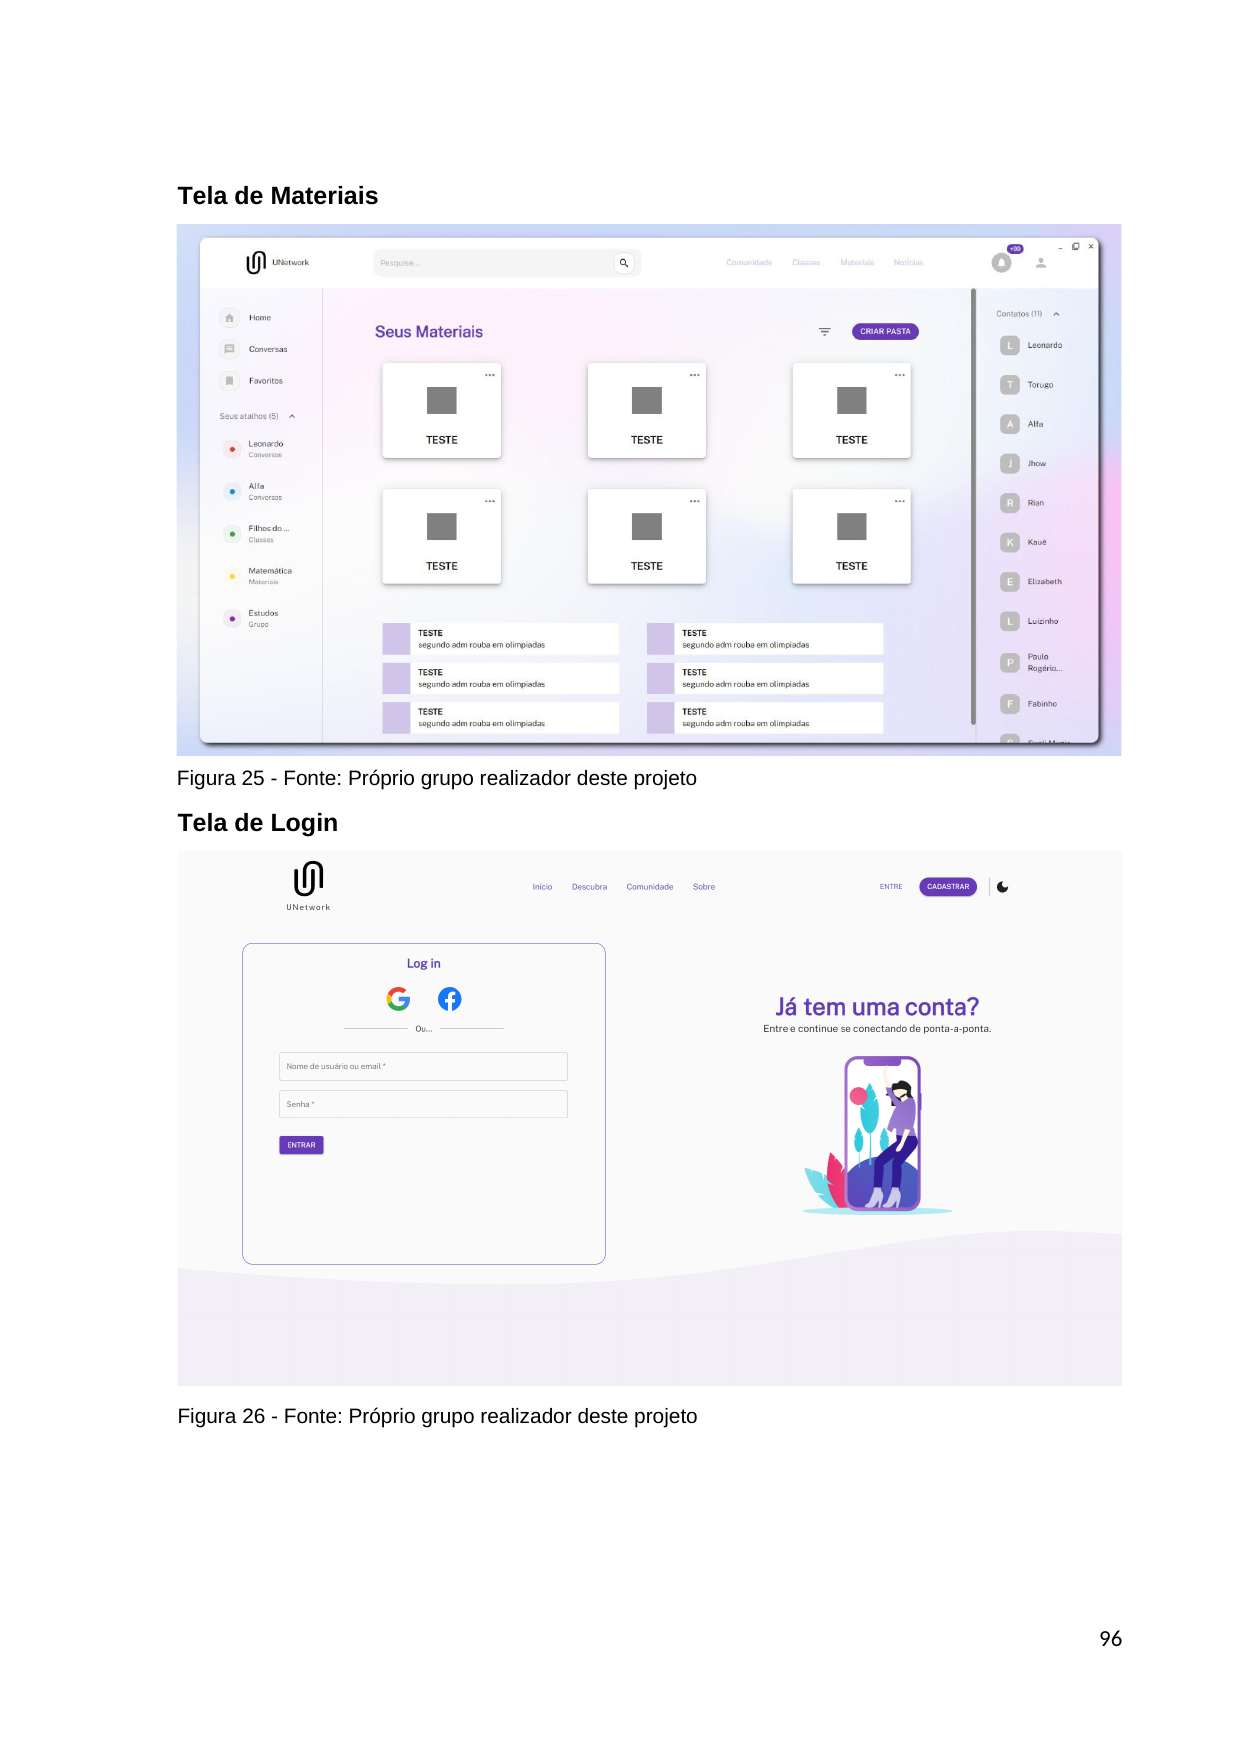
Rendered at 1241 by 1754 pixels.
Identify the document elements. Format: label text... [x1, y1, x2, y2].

picture [177, 851, 1123, 1386]
list Tela de Materiais [177, 181, 1122, 210]
picture [176, 224, 1122, 756]
list Tela de Login [177, 790, 1122, 837]
